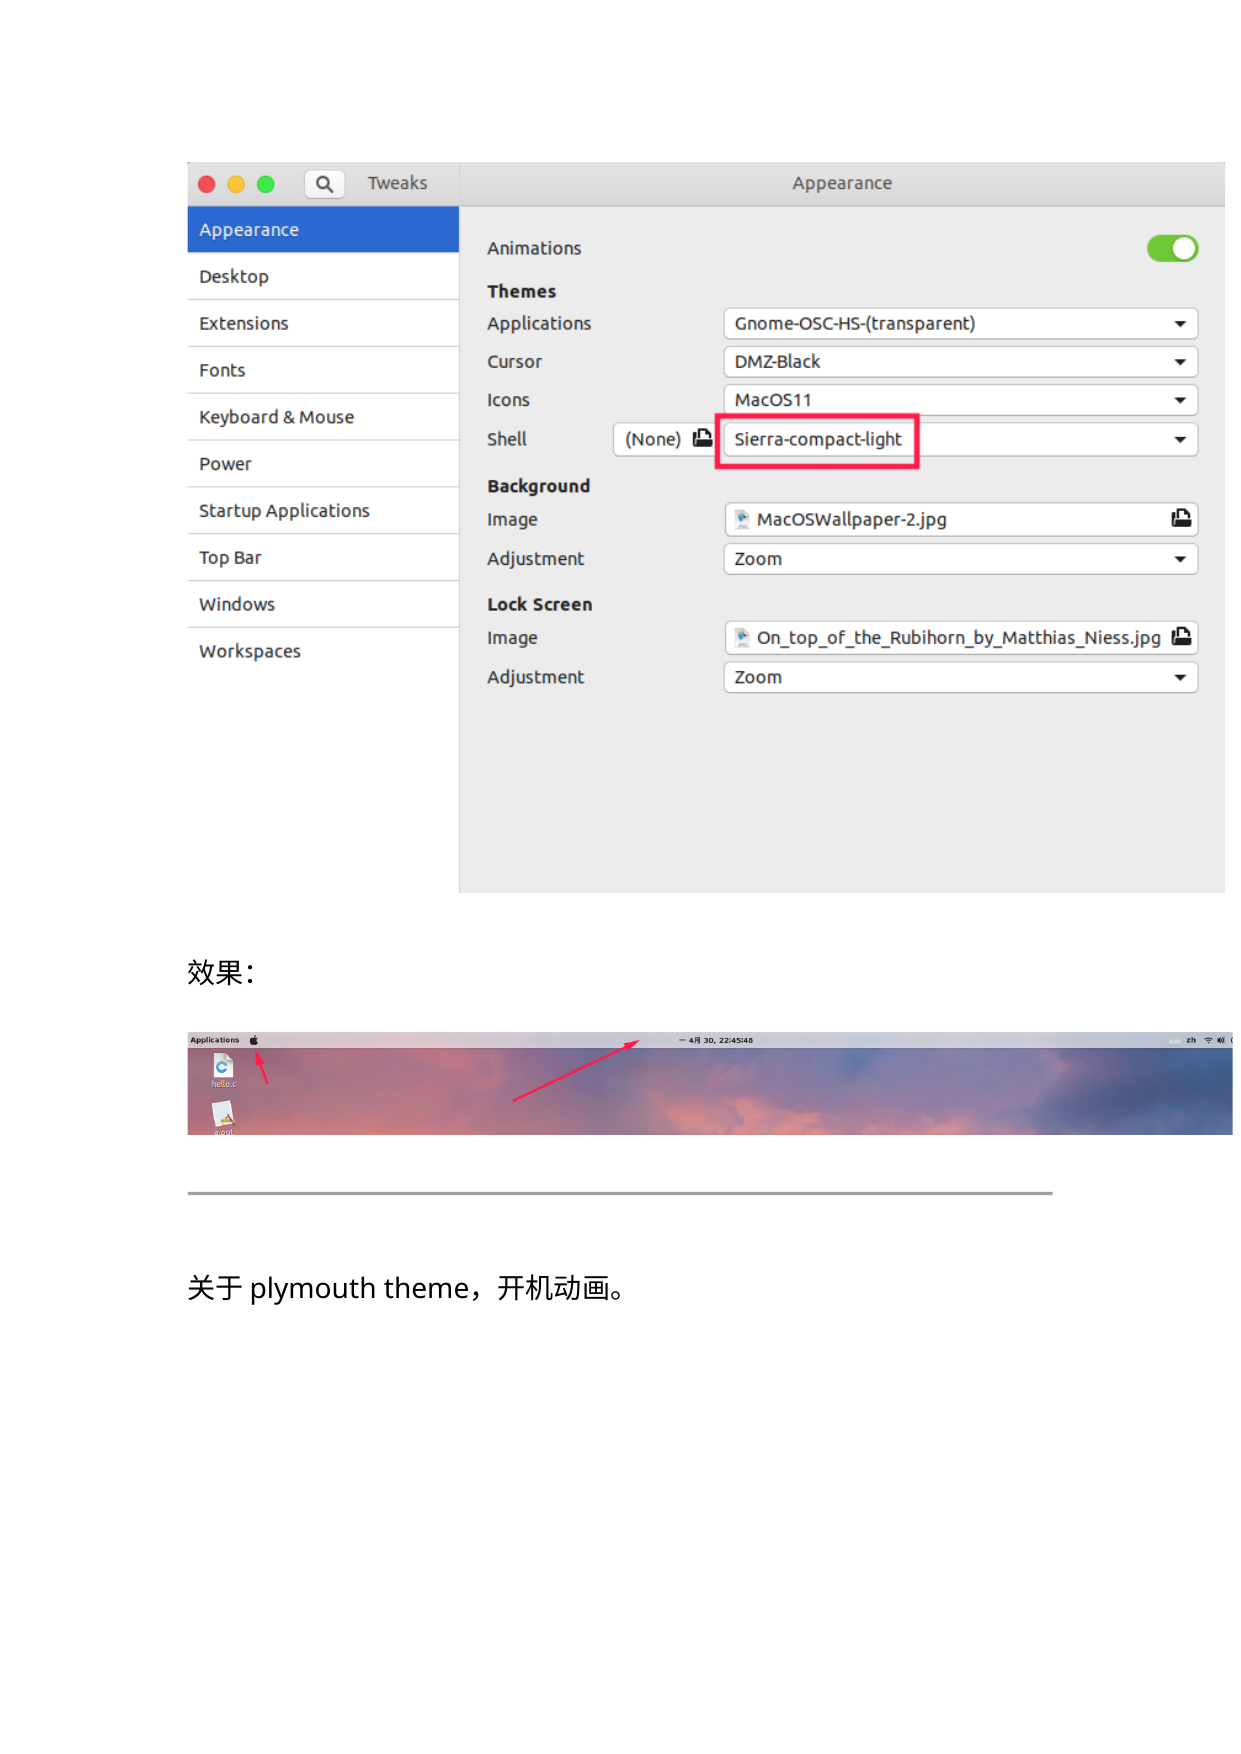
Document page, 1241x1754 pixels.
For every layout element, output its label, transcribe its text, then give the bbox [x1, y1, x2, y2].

text 效果： [187, 939, 1053, 1004]
picture [187, 162, 1225, 893]
text 关于plymouth theme，开机动画。 [187, 1254, 1053, 1319]
picture [187, 1032, 1233, 1135]
